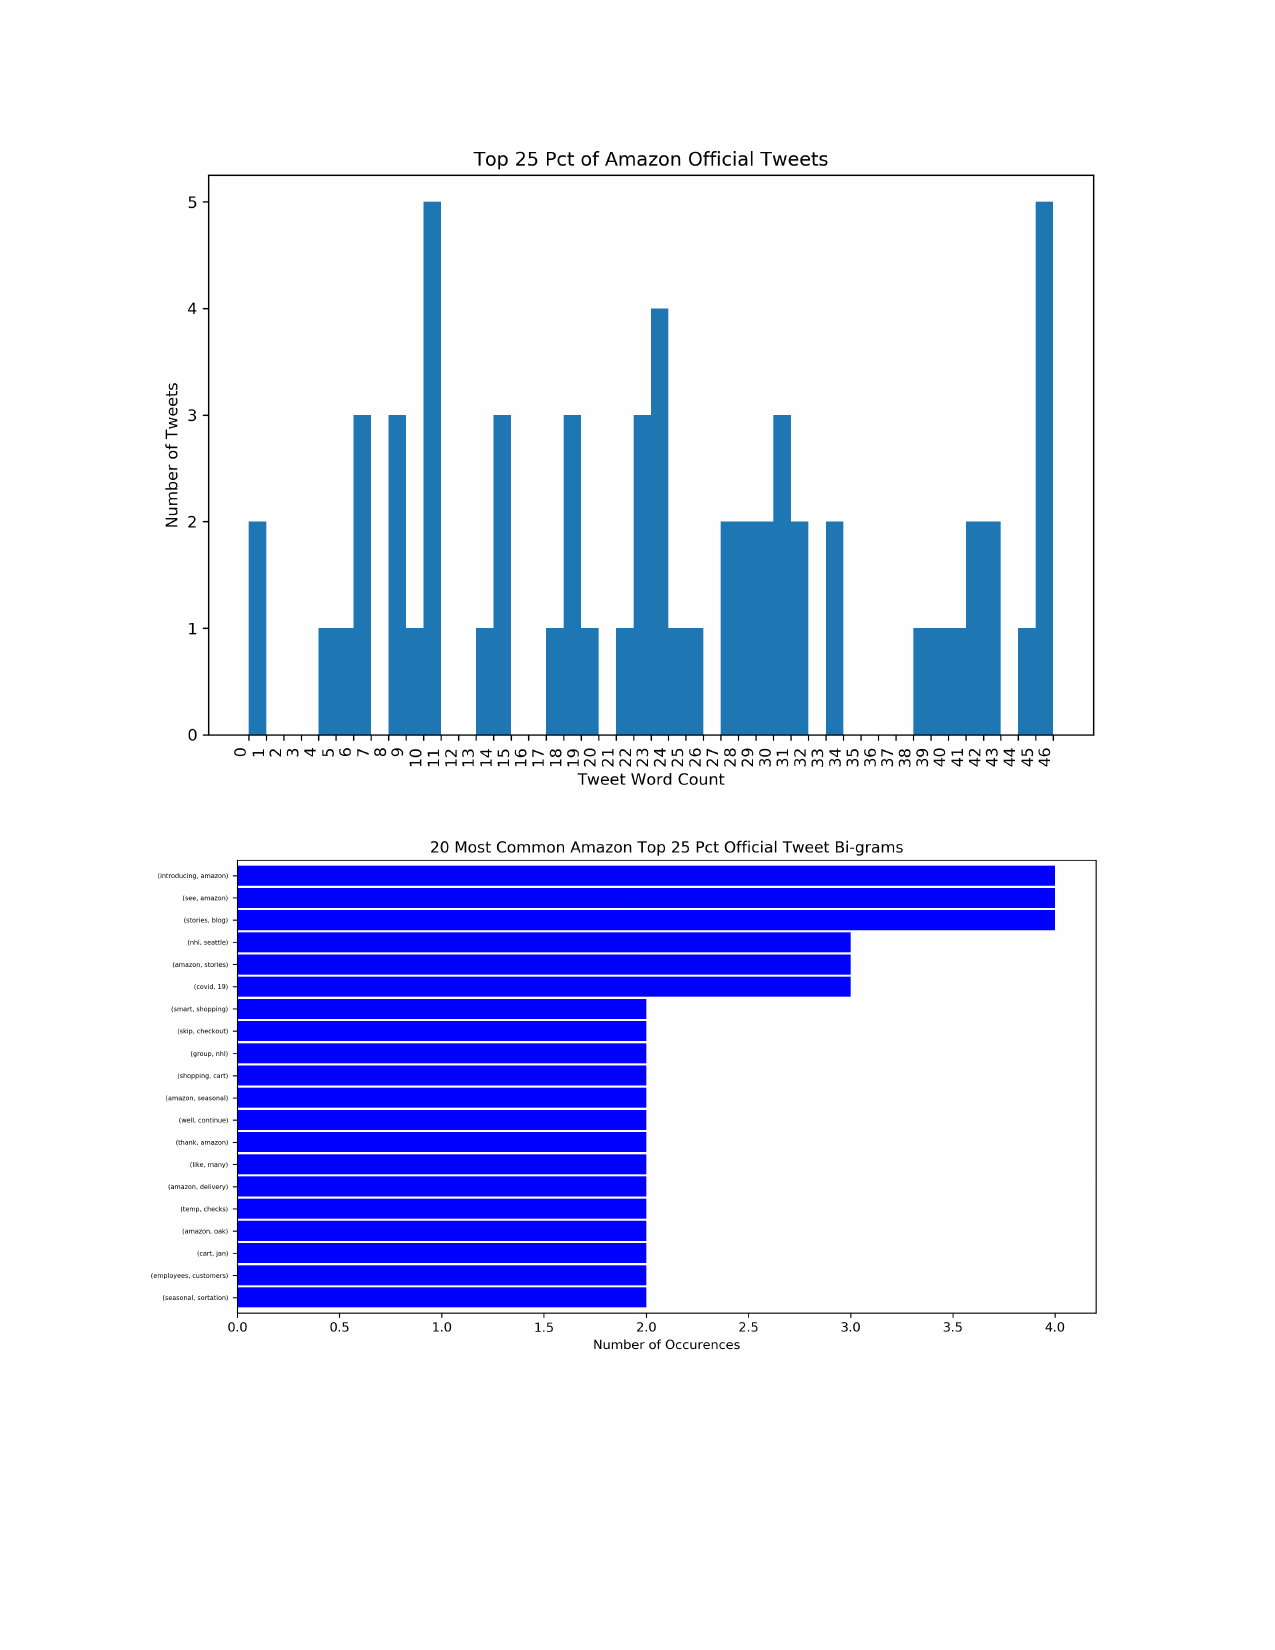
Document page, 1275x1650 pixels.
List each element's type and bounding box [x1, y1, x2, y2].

picture [150, 150, 1125, 788]
picture [150, 832, 1125, 1352]
